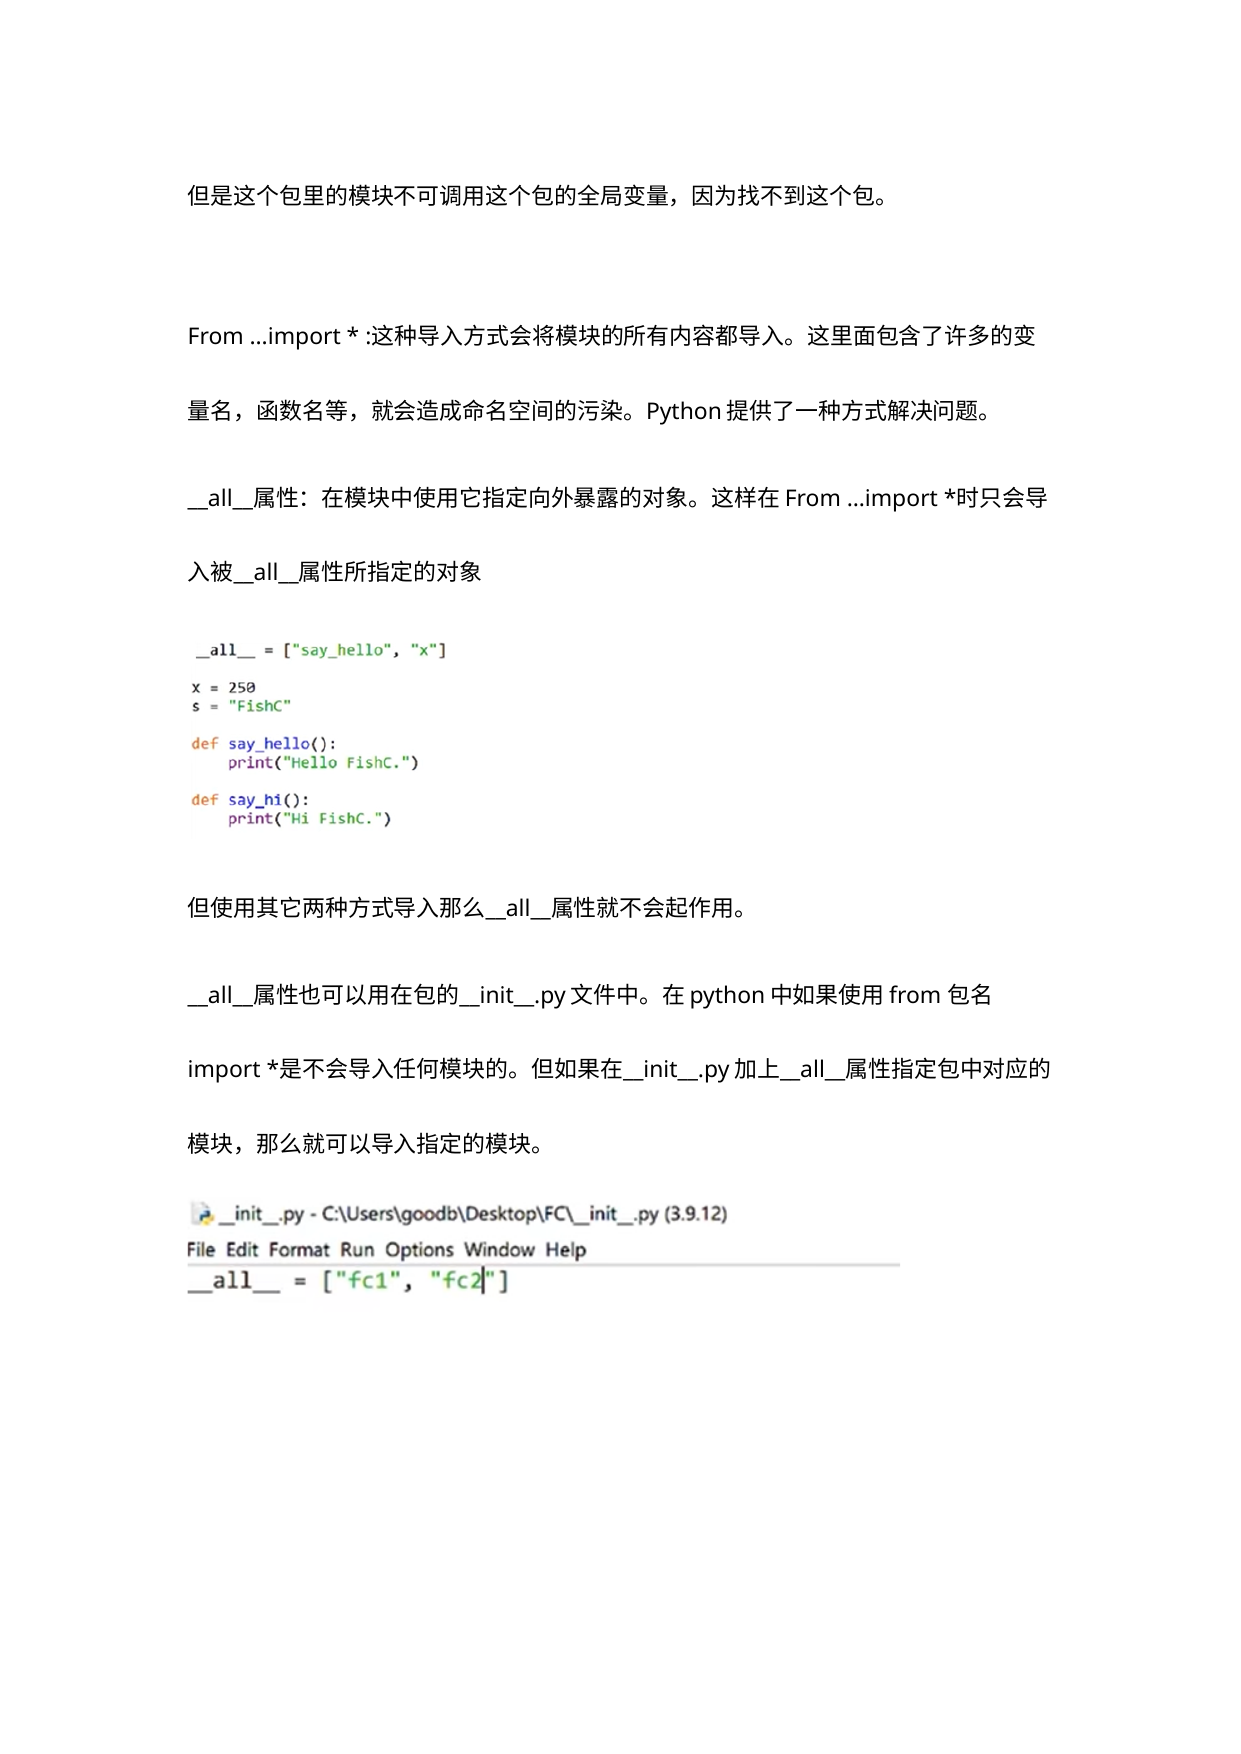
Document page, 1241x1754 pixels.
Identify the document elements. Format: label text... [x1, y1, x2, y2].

text 但使用其它两种方式导入那么__all__属性就不会起作用。 [187, 874, 1053, 939]
text __all__属性：在模块中使用它指定向外暴露的对象。这样在From …import *时只会导入被__all__属性所指定的对象 [187, 464, 1053, 603]
picture [187, 1196, 901, 1387]
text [187, 162, 1053, 227]
text __all__属性也可以用在包的__init__.py文件中。在python中如果使用from 包名 import *是不会导入任何模块的。但如果在__init__.py加上__all__属性指定包中对应的模块，那么就可以导入指定的模块。 [187, 961, 1053, 1175]
text From …import * :这种导入方式会将模块的所有内容都导入。这里面包含了许多的变量名，函数名等，就会造成命名空间的污染。Python提供了一种方式解决问题。 [187, 302, 1053, 442]
picture [187, 639, 471, 839]
